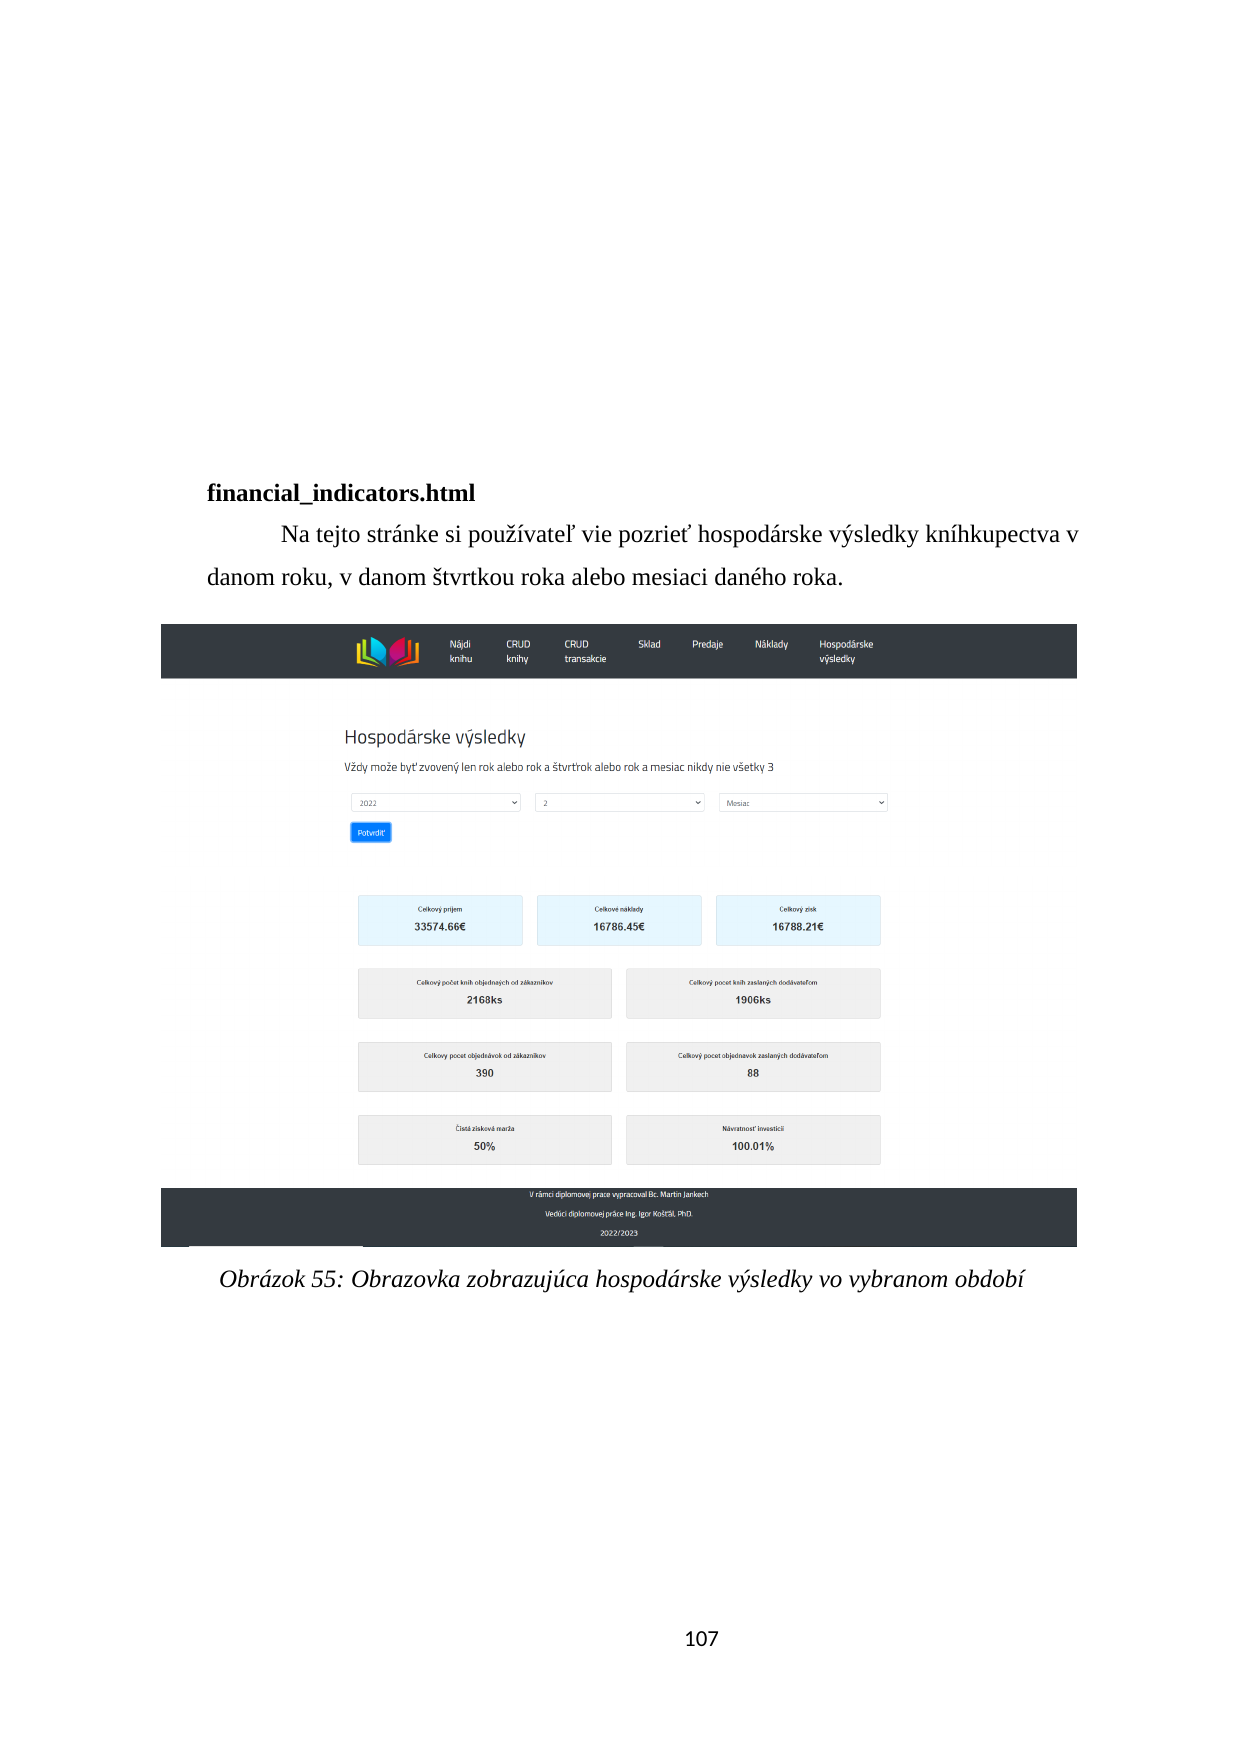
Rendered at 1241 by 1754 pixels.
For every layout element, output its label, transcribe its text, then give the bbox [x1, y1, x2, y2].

text Na tejto stránke si používateľ vie pozrieť hospodárske výsledky kníhkupectva v danom roku, v danom štvrtkou roka alebo mesiaci daného roka. [207, 519, 1122, 591]
picture [161, 624, 1077, 867]
text financial_indicators.html [207, 478, 1122, 506]
picture [161, 876, 1077, 1247]
